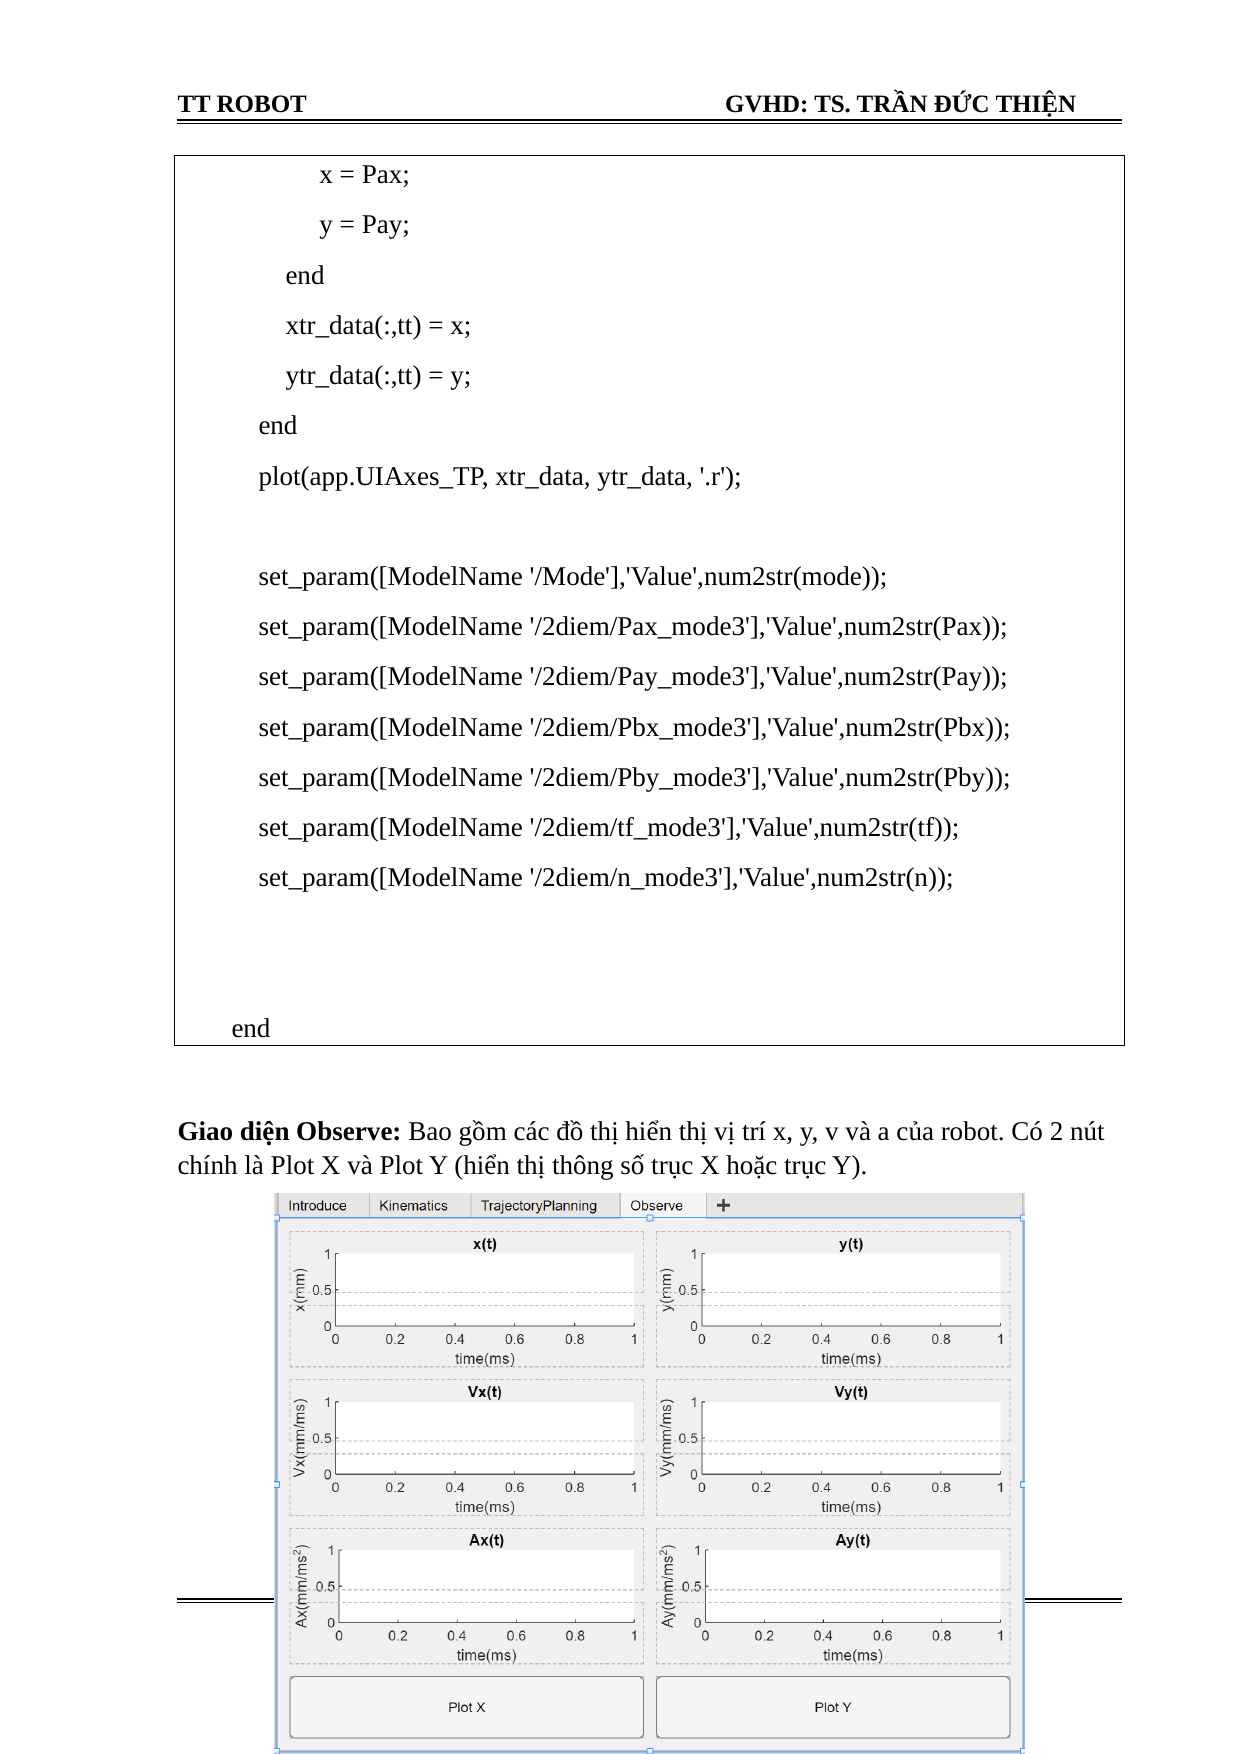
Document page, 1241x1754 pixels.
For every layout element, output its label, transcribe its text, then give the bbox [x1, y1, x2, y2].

text set_param([ModelName '/2diem/Pby_mode3'],'Value',num2str(Pby)); [175, 758, 1124, 792]
text plot(app.UIAxes_TP, xtr_data, ytr_data, '.r'); [175, 457, 1124, 491]
text xtr_data(:,tt) = x; [175, 306, 1124, 340]
text y = Pay; [175, 206, 1124, 240]
text Giao diện Observe: Bao gồm các đồ thị hiển thị vị trí x, y, v và a của robot. Có 2 nút chính là Plot X và Plot Y (hiển thị thông số trục X hoặc trục Y). [177, 1116, 1122, 1180]
text x = Pax; [175, 156, 1124, 189]
text set_param([ModelName '/2diem/tf_mode3'],'Value',num2str(tf)); [175, 808, 1124, 842]
text ytr_data(:,tt) = y; [175, 356, 1124, 390]
text set_param([ModelName '/2diem/n_mode3'],'Value',num2str(n)); [175, 858, 1124, 892]
text end [175, 406, 1124, 441]
text set_param([ModelName '/2diem/Pax_mode3'],'Value',num2str(Pax)); [175, 607, 1124, 641]
text set_param([ModelName '/Mode'],'Value',num2str(mode)); [175, 557, 1124, 591]
text set_param([ModelName '/2diem/Pbx_mode3'],'Value',num2str(Pbx)); [175, 708, 1124, 742]
text end [175, 1009, 1124, 1045]
text end [175, 256, 1124, 290]
text set_param([ModelName '/2diem/Pay_mode3'],'Value',num2str(Pay)); [175, 657, 1124, 692]
picture [274, 1193, 1025, 1754]
